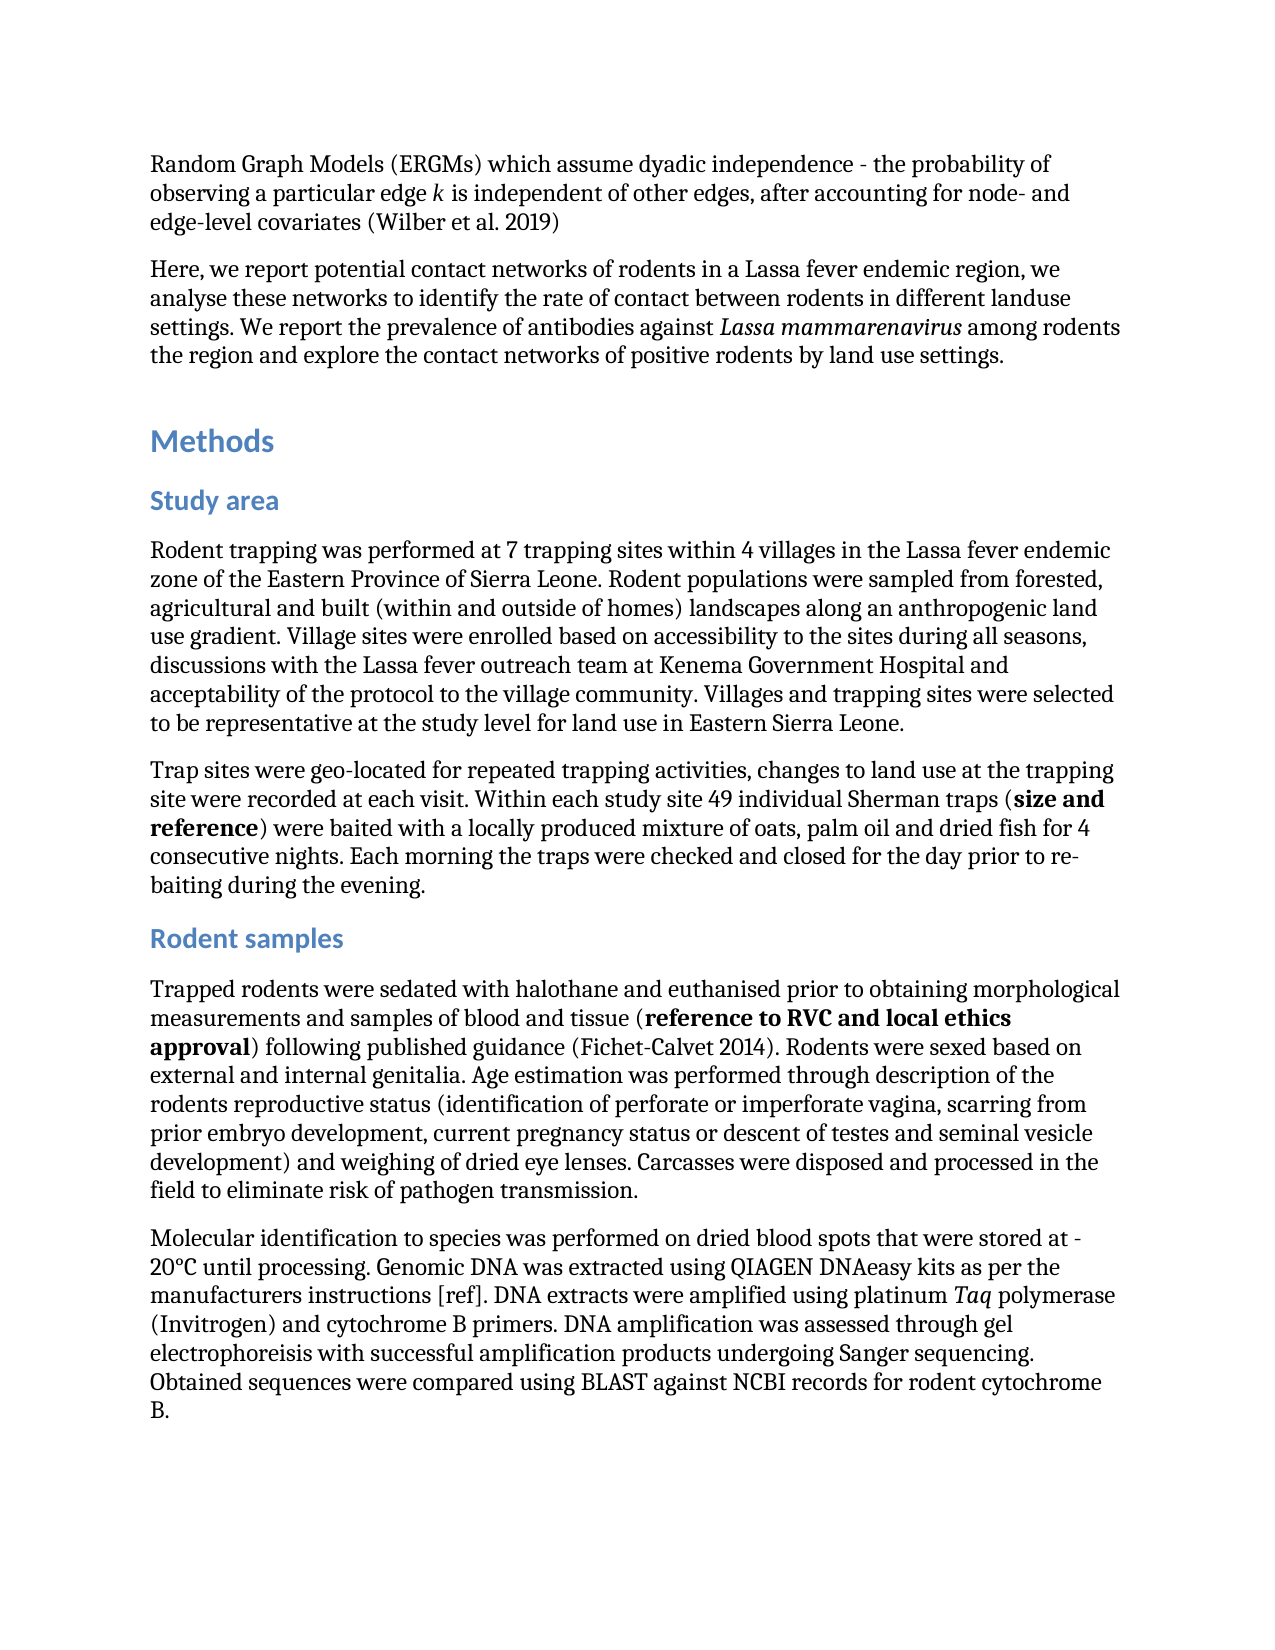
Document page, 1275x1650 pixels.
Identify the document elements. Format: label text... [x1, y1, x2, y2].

text Here, we report potential contact networks of rodents in a Lassa fever endemic region, we analyse these networks to identify the rate of contact between rodents in different landuse settings. We report the prevalence of antibodies against Lassa mammarenavirus among rodents the region and explore the contact networks of positive rodents by land use settings. [150, 255, 1125, 370]
subtitle Study area [150, 482, 1125, 517]
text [150, 150, 1125, 236]
subtitle Rodent samples [150, 921, 1125, 956]
subtitle Methods [150, 420, 1125, 461]
text Rodent trapping was performed at 7 trapping sites within 4 villages in the Lassa fever endemic zone of the Eastern Province of Sierra Leone. Rodent populations were sampled from forested, agricultural and built (within and outside of homes) landscapes along an anthropogenic land use gradient. Village sites were enrolled based on accessibility to the sites during all seasons, discussions with the Lassa fever outreach team at Kenema Government Hospital and acceptability of the protocol to the village community. Villages and trapping sites were selected to be representative at the study level for land use in Eastern Sierra Leone. [150, 536, 1125, 737]
text Trapped rodents were sedated with halothane and euthanised prior to obtaining morphological measurements and samples of blood and tissue (reference to RVC and local ethics approval) following published guidance (Fichet-Calvet 2014). Rodents were sexed based on external and internal genitalia. Age estimation was performed through description of the rodents reproductive status (identification of perforate or imperforate vagina, scarring from prior embryo development, current pregnancy status or descent of testes and seminal vesicle development) and weighing of dried eye lenses. Carcasses were disposed and processed in the field to eliminate risk of pathogen transmission. [150, 975, 1125, 1205]
text Molecular identification to species was performed on dried blood spots that were stored at -20°C until processing. Genomic DNA was extracted using QIAGEN DNAeasy kits as per the manufacturers instructions [ref]. DNA extracts were amplified using platinum Taq polymerase (Invitrogen) and cytochrome B primers. DNA amplification was assessed through gel electrophoreisis with successful amplification products undergoing Sanger sequencing. Obtained sequences were compared using BLAST against NCBI records for rodent cytochrome B. [150, 1224, 1125, 1425]
text Trap sites were geo-located for repeated trapping activities, changes to land use at the trapping site were recorded at each visit. Within each study site 49 individual Sherman traps (size and reference) were baited with a locally produced mixture of oats, palm oil and dried fish for 4 consecutive nights. Each morning the traps were checked and closed for the day prior to re-baiting during the evening. [150, 756, 1125, 900]
